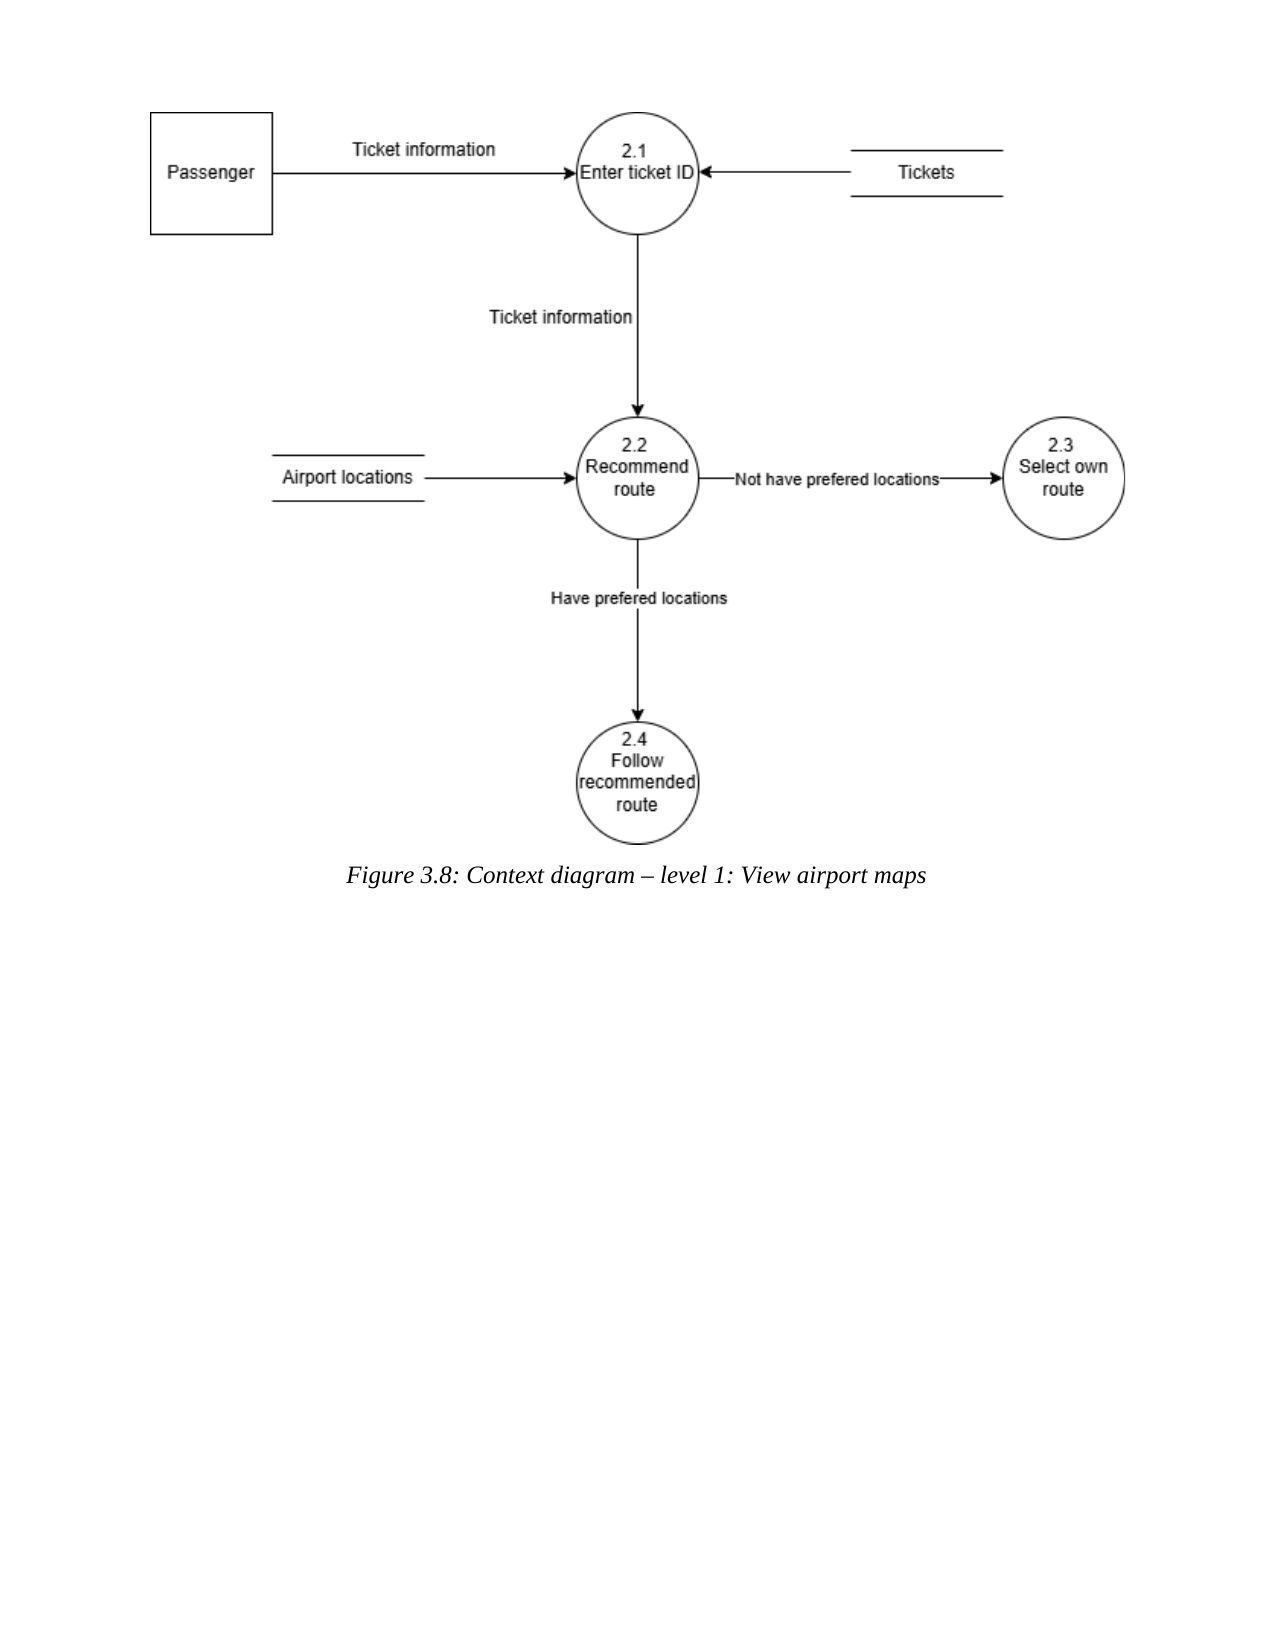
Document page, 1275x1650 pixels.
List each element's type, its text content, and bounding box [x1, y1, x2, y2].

text Figure 3.8: Context diagram – level 1: View airport maps [150, 860, 1125, 888]
picture [150, 112, 1125, 845]
